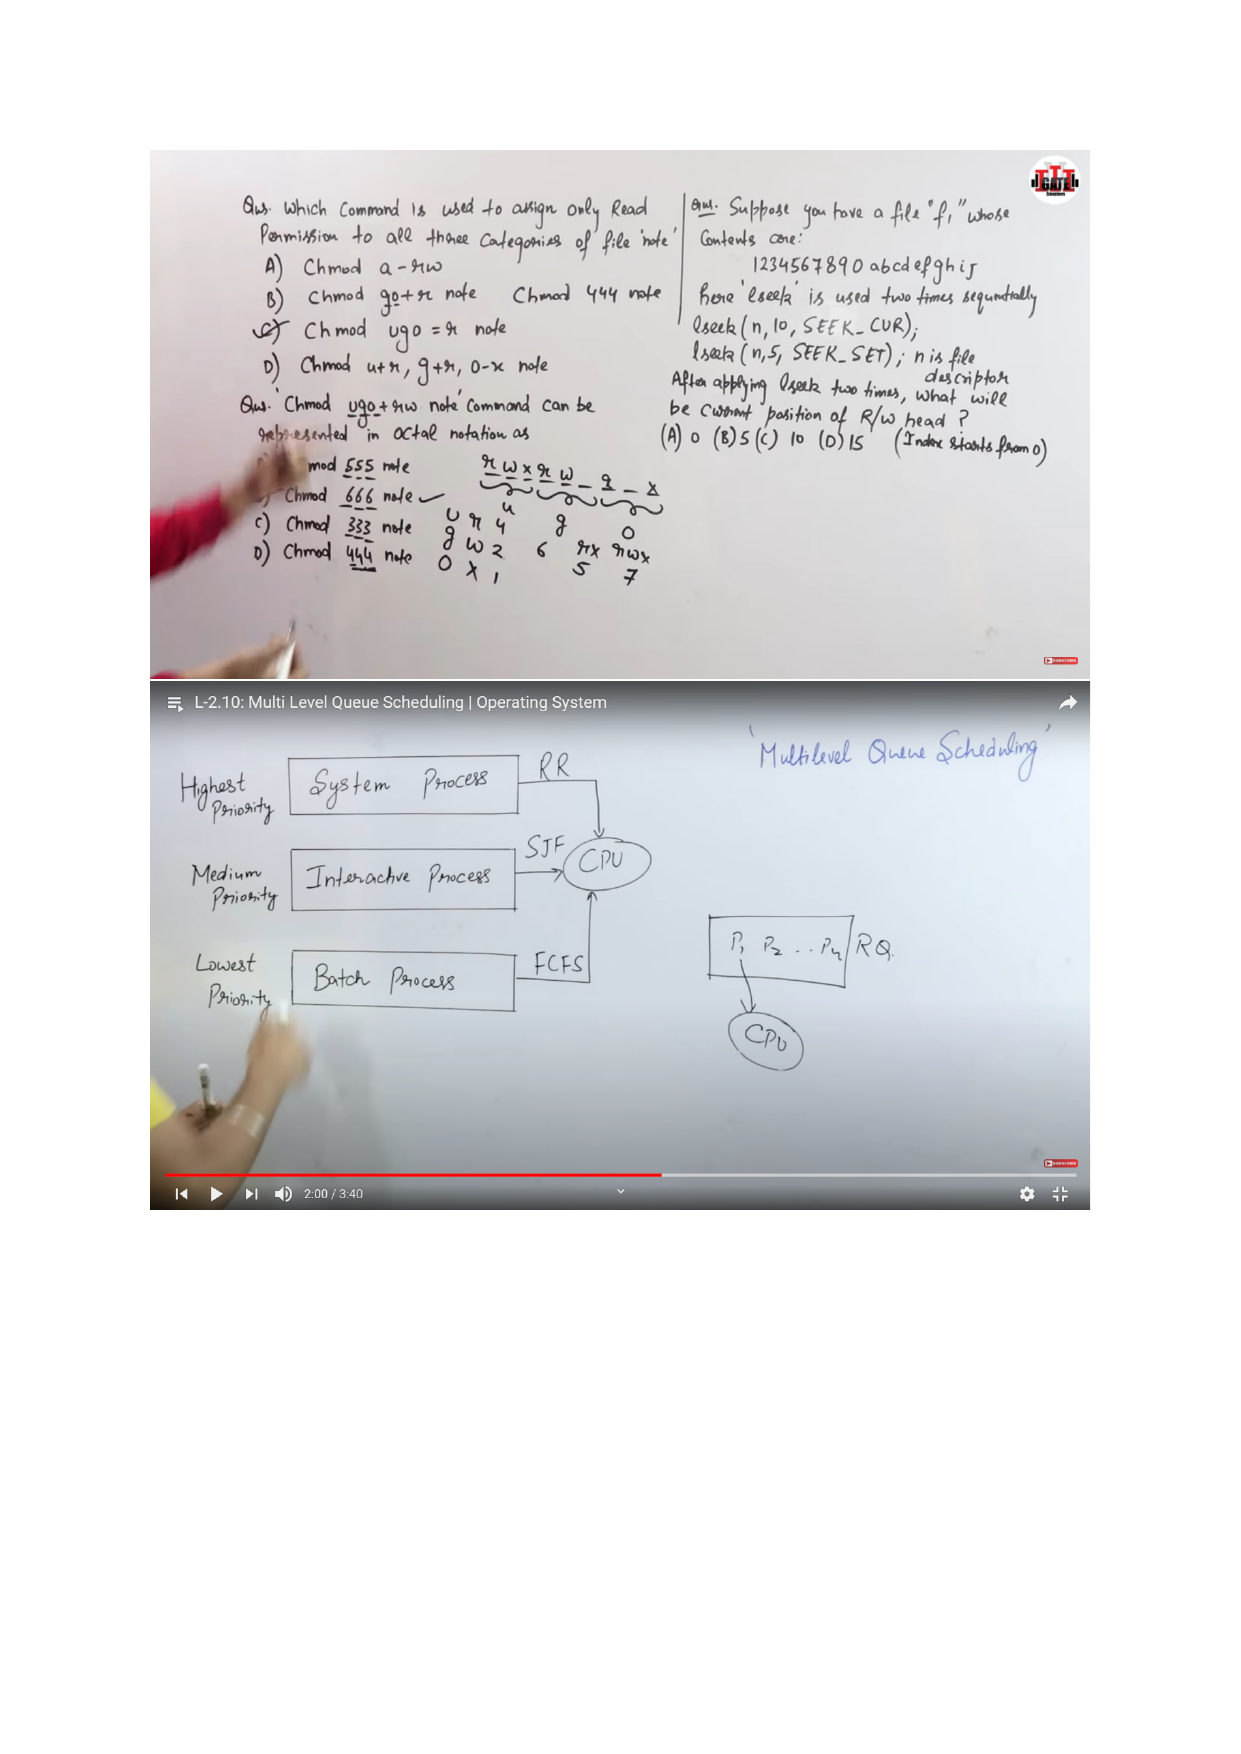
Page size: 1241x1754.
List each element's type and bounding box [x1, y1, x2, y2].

picture [150, 681, 1091, 1210]
picture [150, 150, 1091, 679]
